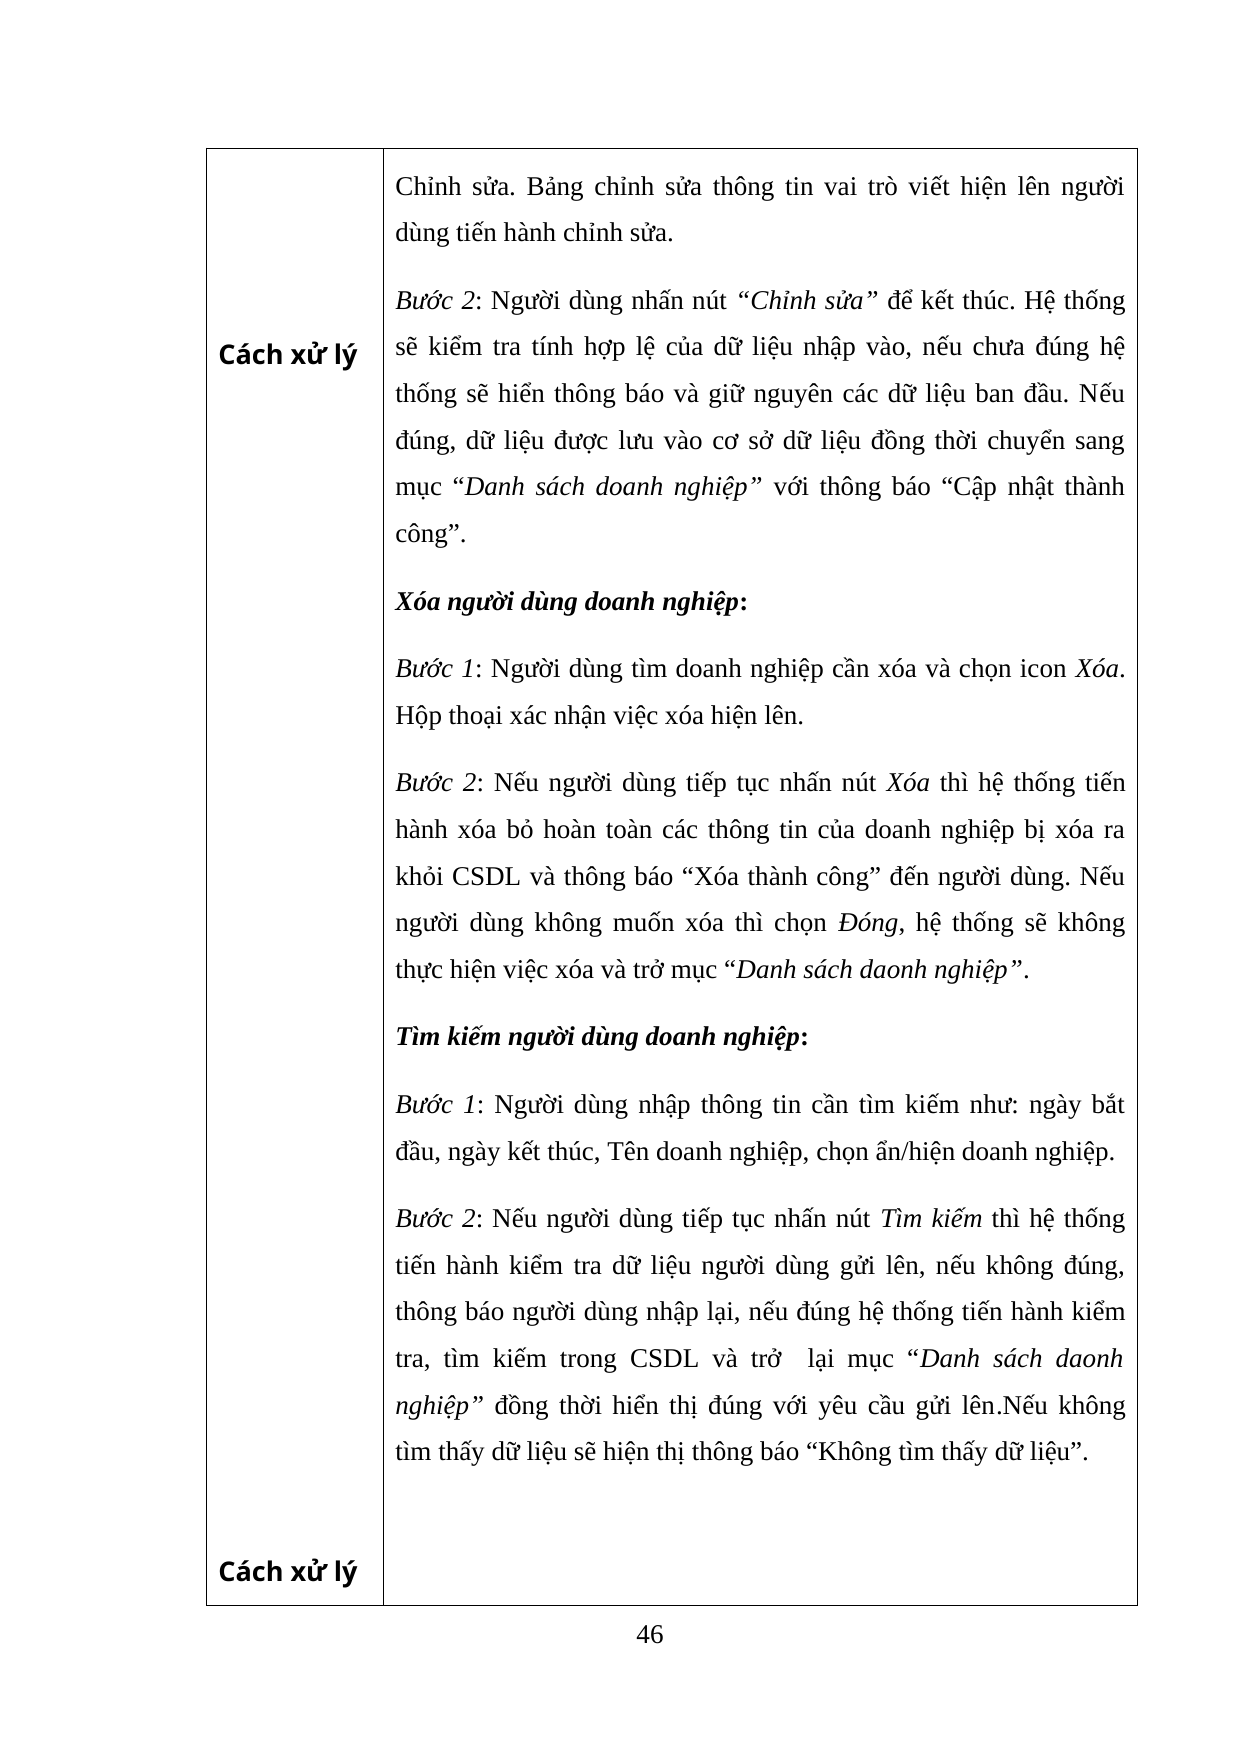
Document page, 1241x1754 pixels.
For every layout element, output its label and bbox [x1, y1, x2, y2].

table_cell [384, 149, 1137, 1605]
table_cell [207, 149, 383, 1605]
